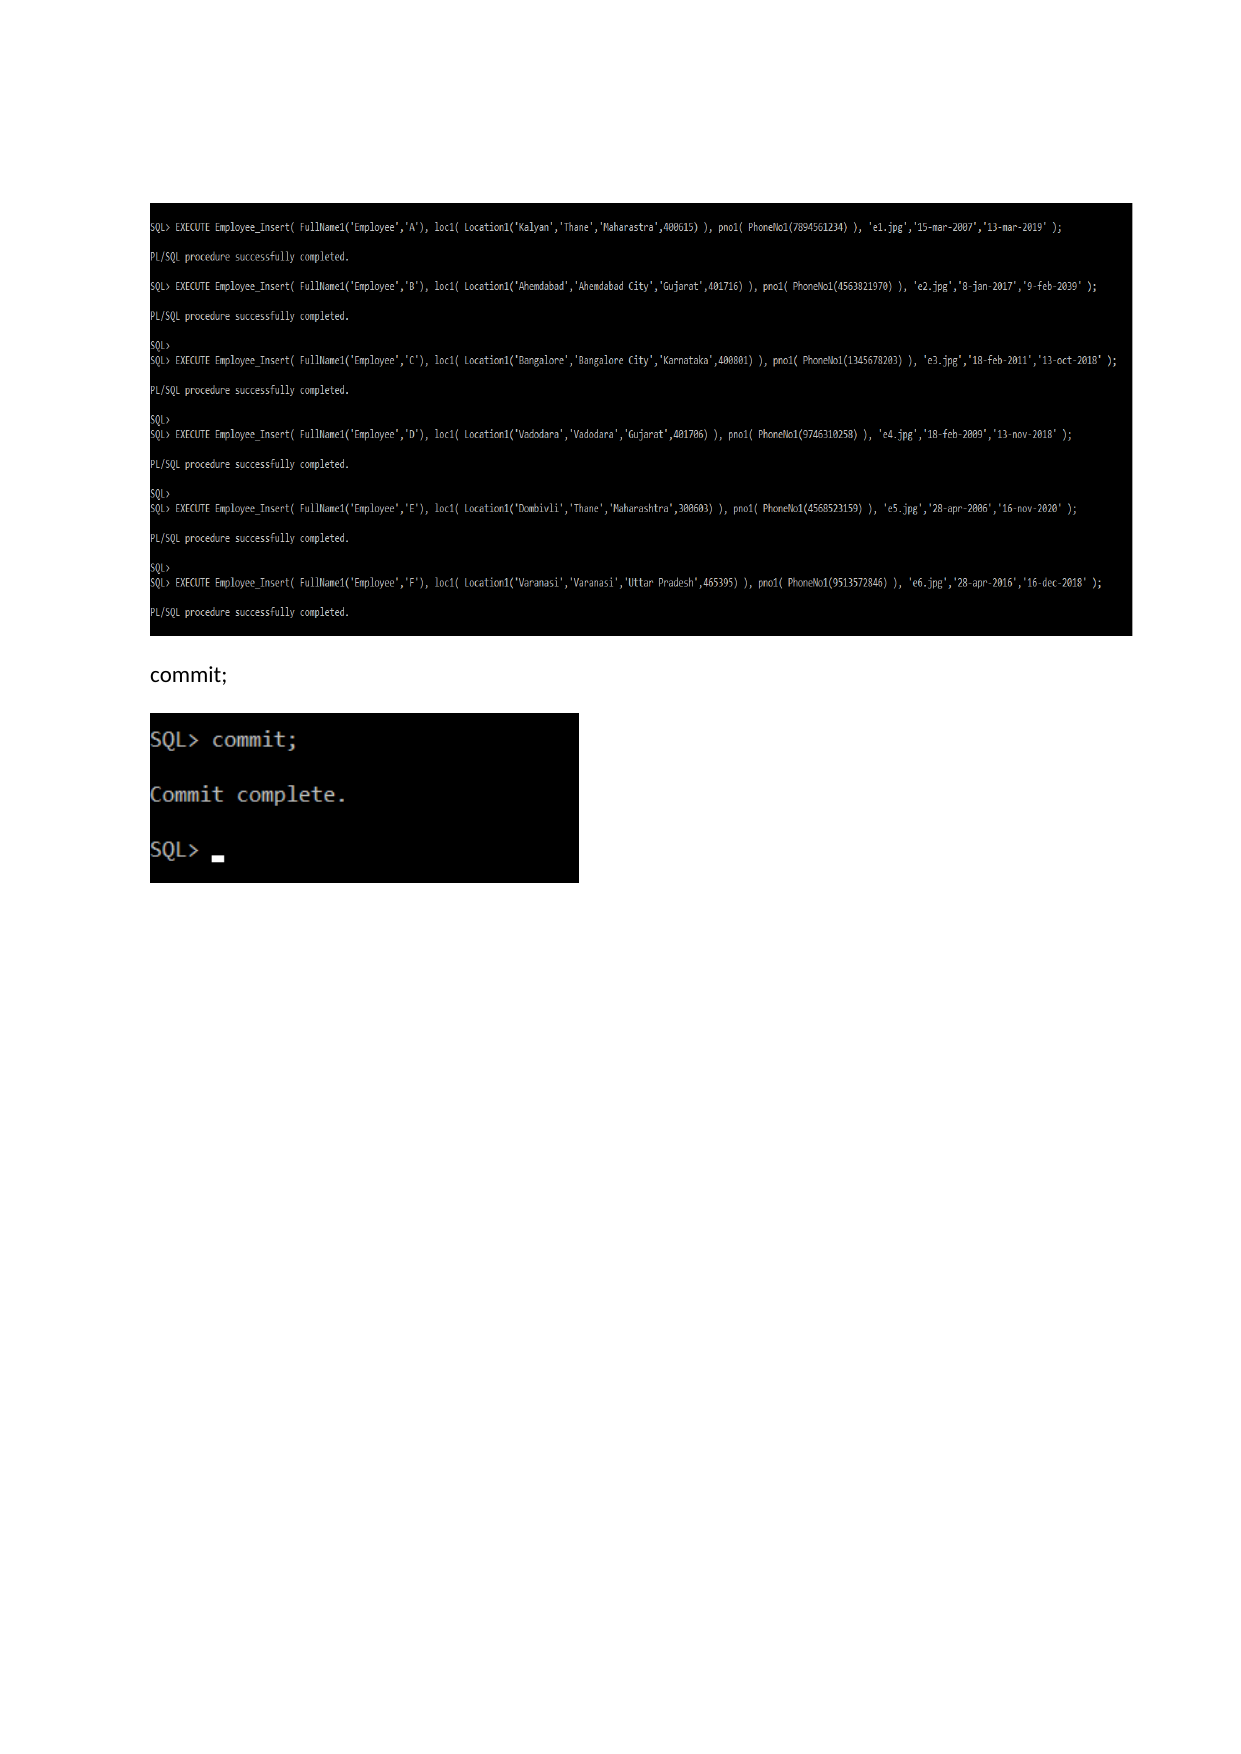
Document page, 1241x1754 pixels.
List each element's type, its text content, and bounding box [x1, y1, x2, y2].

picture [150, 713, 579, 883]
picture [150, 203, 1133, 636]
text commit; [150, 661, 1090, 688]
